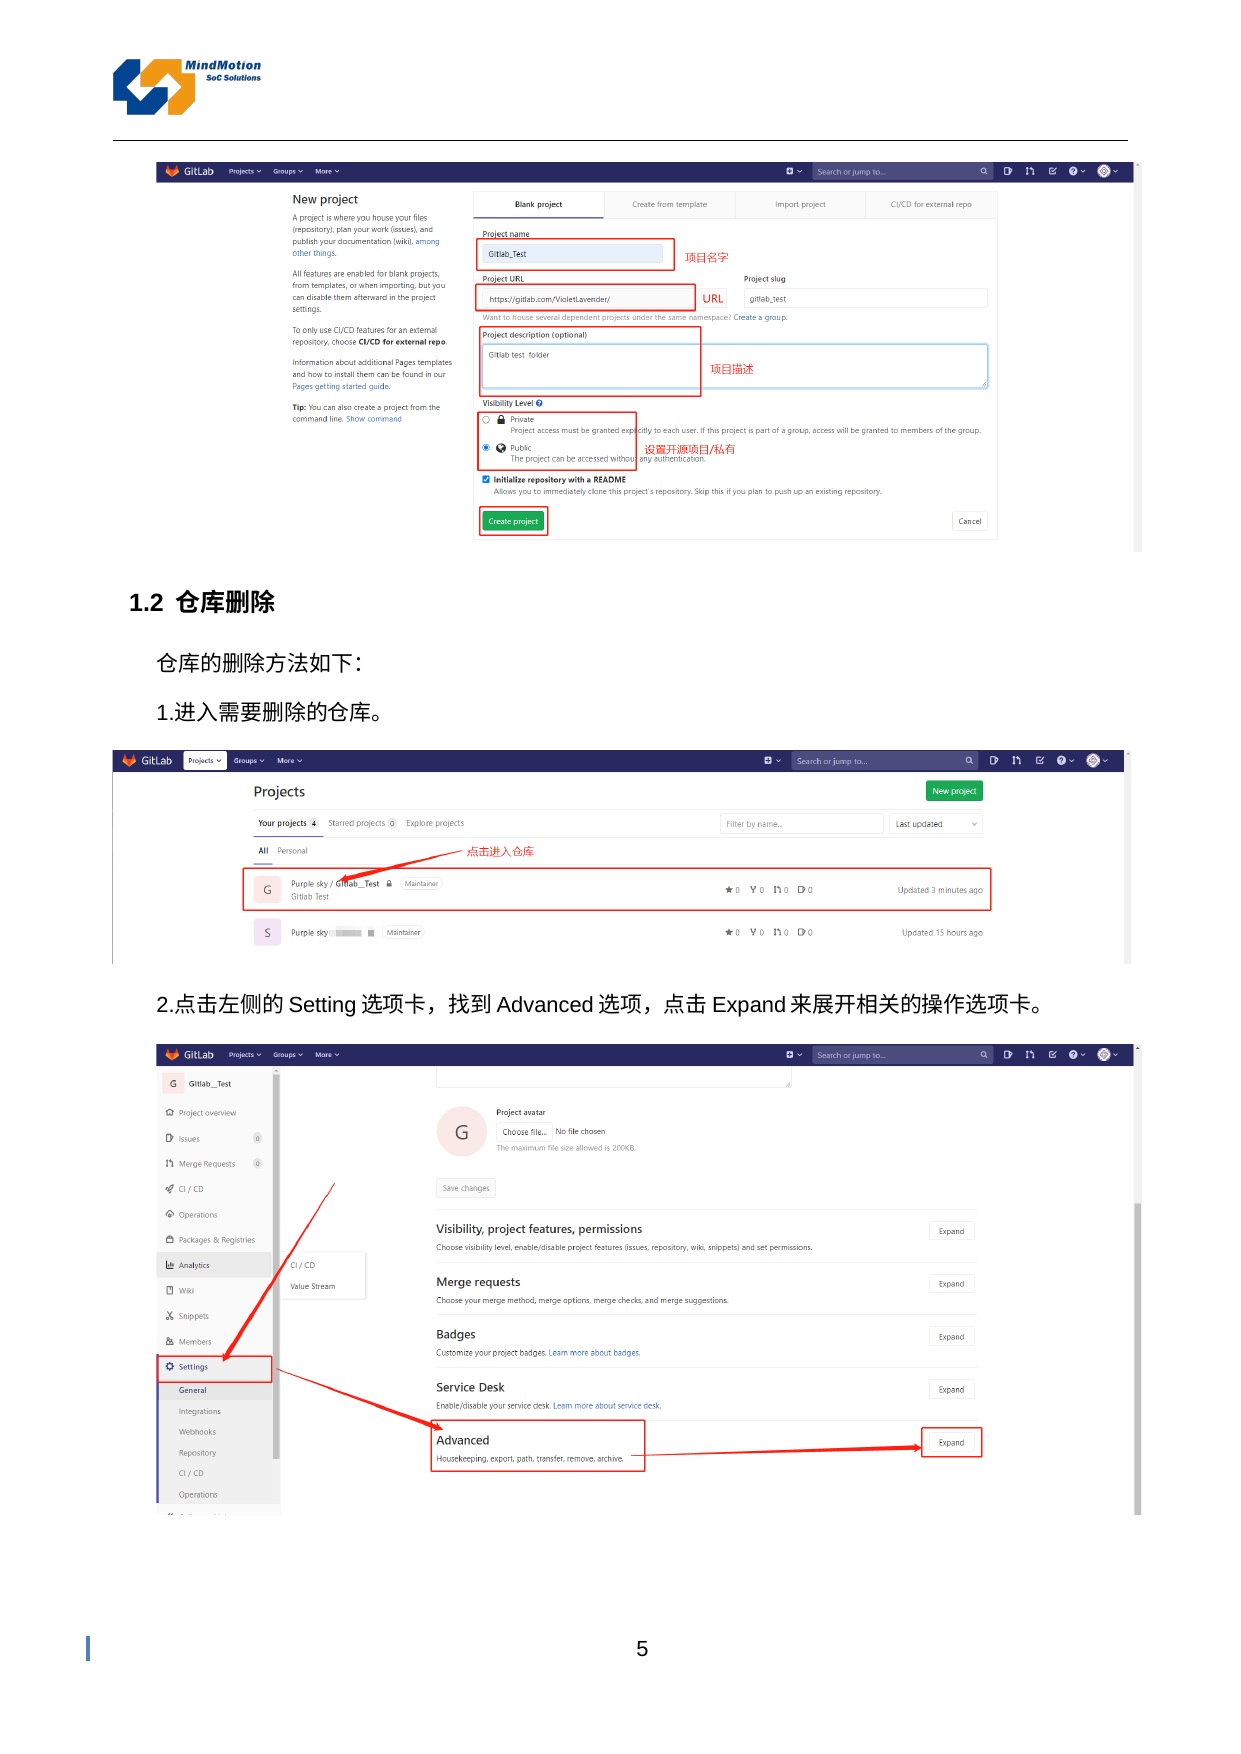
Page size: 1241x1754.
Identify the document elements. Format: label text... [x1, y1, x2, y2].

subtitle 仓库删除 [129, 568, 1128, 633]
text 2.点击左侧的Setting选项卡，找到Advanced选项，点击Expand来展开相关的操作选项卡。 [112, 987, 1128, 1019]
picture [156, 1044, 1142, 1515]
text 仓库的删除方法如下： [112, 646, 1128, 678]
picture [112, 750, 1132, 964]
picture [112, 59, 262, 117]
picture [156, 162, 1142, 552]
text 1.进入需要删除的仓库。 [112, 694, 1128, 727]
